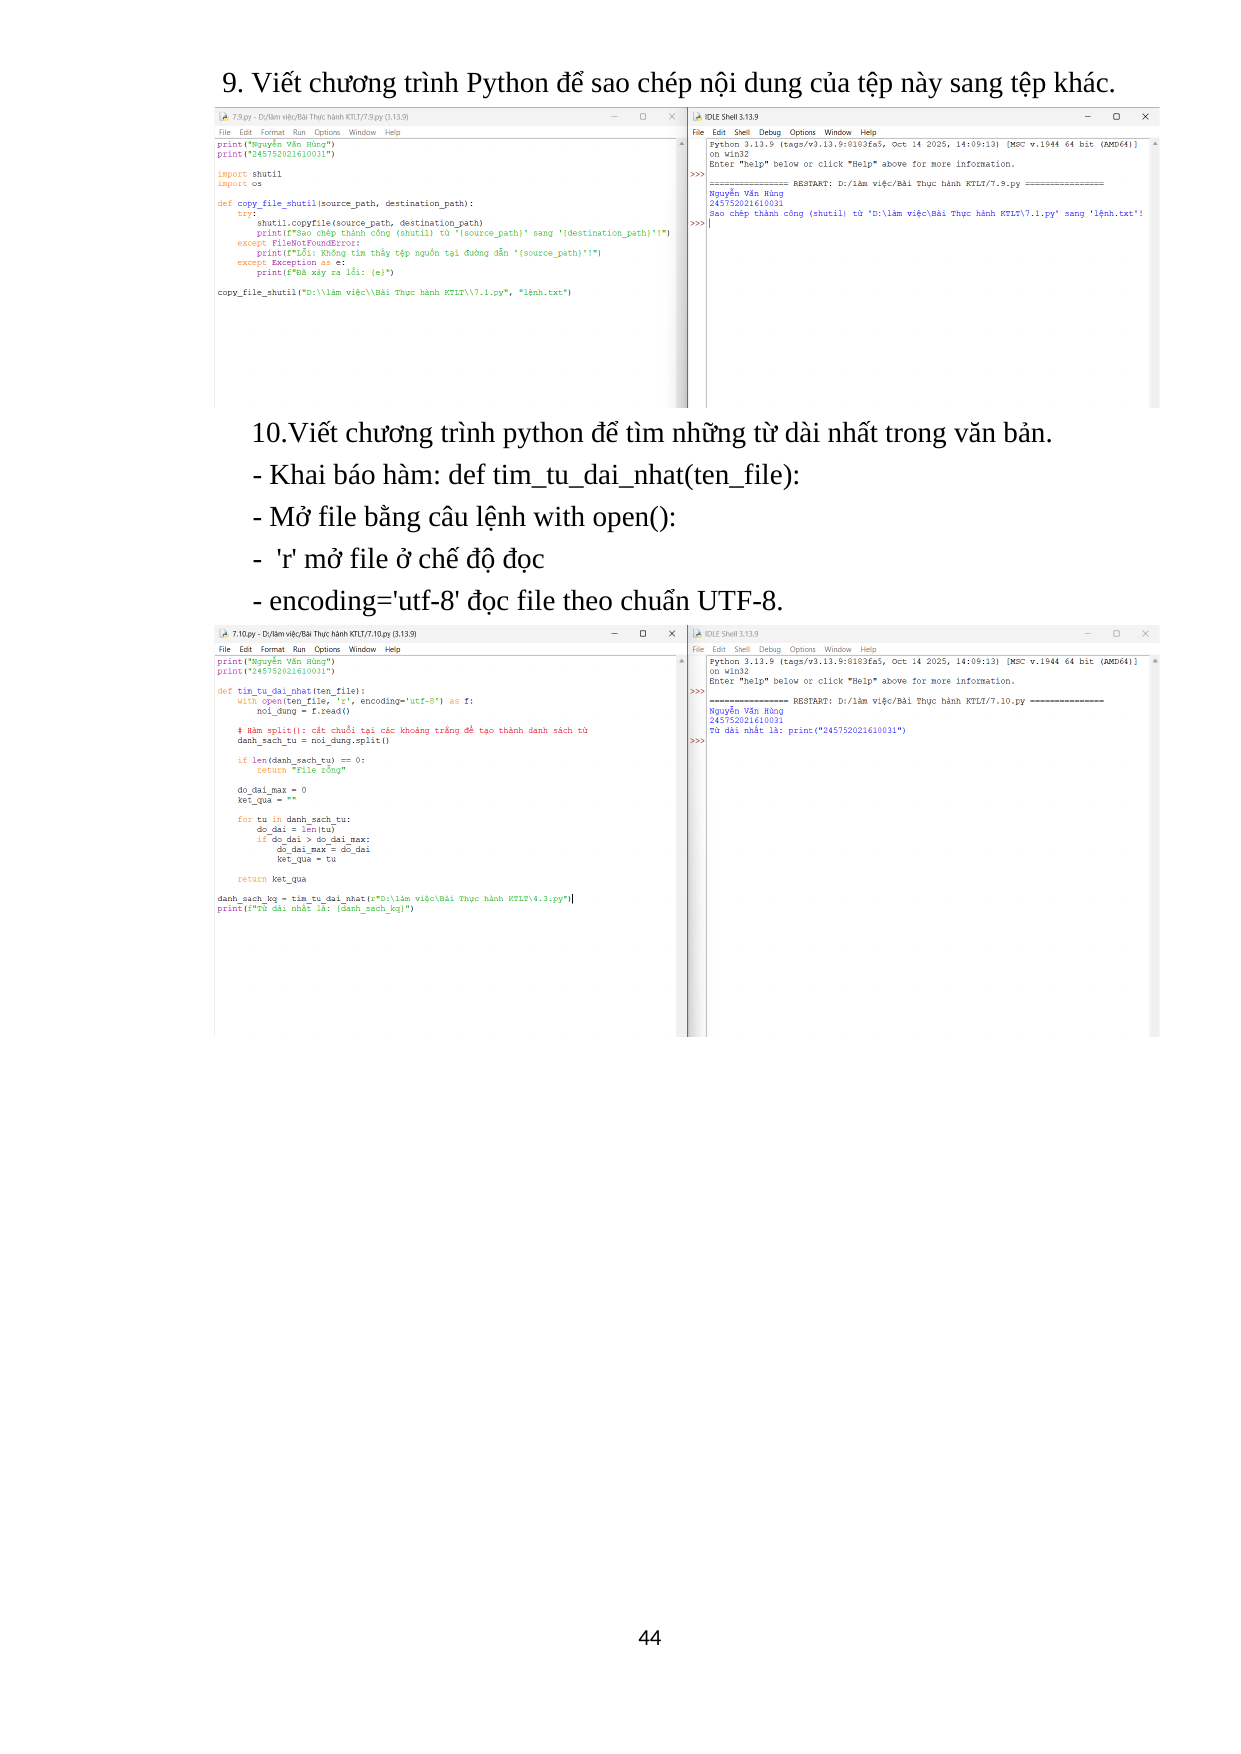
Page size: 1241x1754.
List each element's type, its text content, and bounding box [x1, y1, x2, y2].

text 10.Viết chương trình python để tìm những từ dài nhất trong văn bản. [215, 416, 1122, 449]
text - Mở file bằng câu lệnh with open(): [215, 499, 1122, 533]
text - 'r' mở file ở chế độ đọc [215, 541, 1122, 575]
picture [214, 625, 1160, 1037]
picture [214, 107, 1160, 408]
text - encoding='utf-8' đọc file theo chuẩn UTF-8. [215, 583, 1122, 617]
text 9. Viết chương trình Python để sao chép nội dung của tệp này sang tệp khác. [215, 66, 1122, 99]
text - Khai báo hàm: def tim_tu_dai_nhat(ten_file): [215, 457, 1122, 491]
